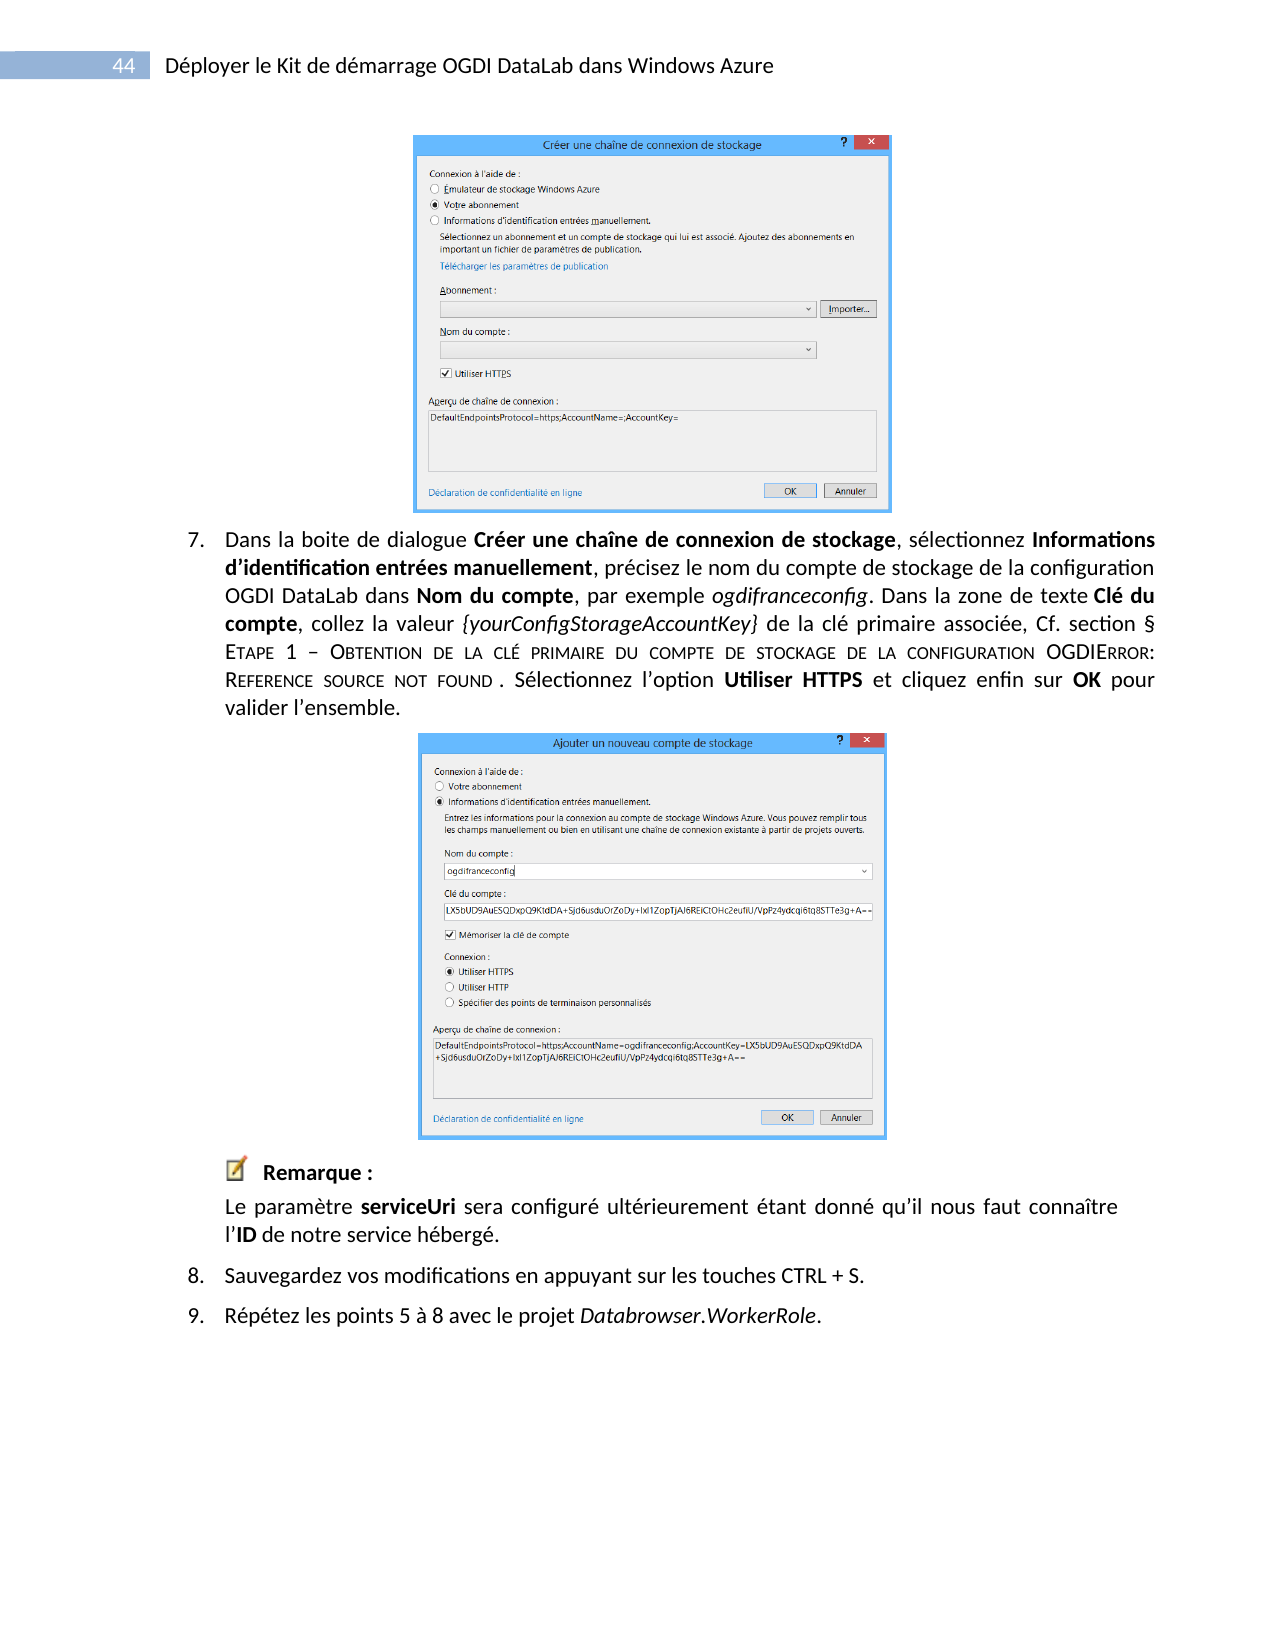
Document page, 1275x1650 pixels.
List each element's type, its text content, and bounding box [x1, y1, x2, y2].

list Le paramètre serviceUri sera configuré ultérieurement étant donné qu’il nous faut connaître l’ID de notre service hébergé. [225, 1192, 1118, 1248]
list Remarque : [225, 1152, 1155, 1186]
picture [418, 733, 887, 1140]
picture [413, 135, 892, 513]
list Répétez les points 5 à 8 avec le projet Databrowser.WorkerRole. [187, 1301, 1155, 1329]
picture [225, 1151, 263, 1181]
list Sauvegardez vos modifications en appuyant sur les touches CTRL + S. [187, 1261, 1155, 1289]
